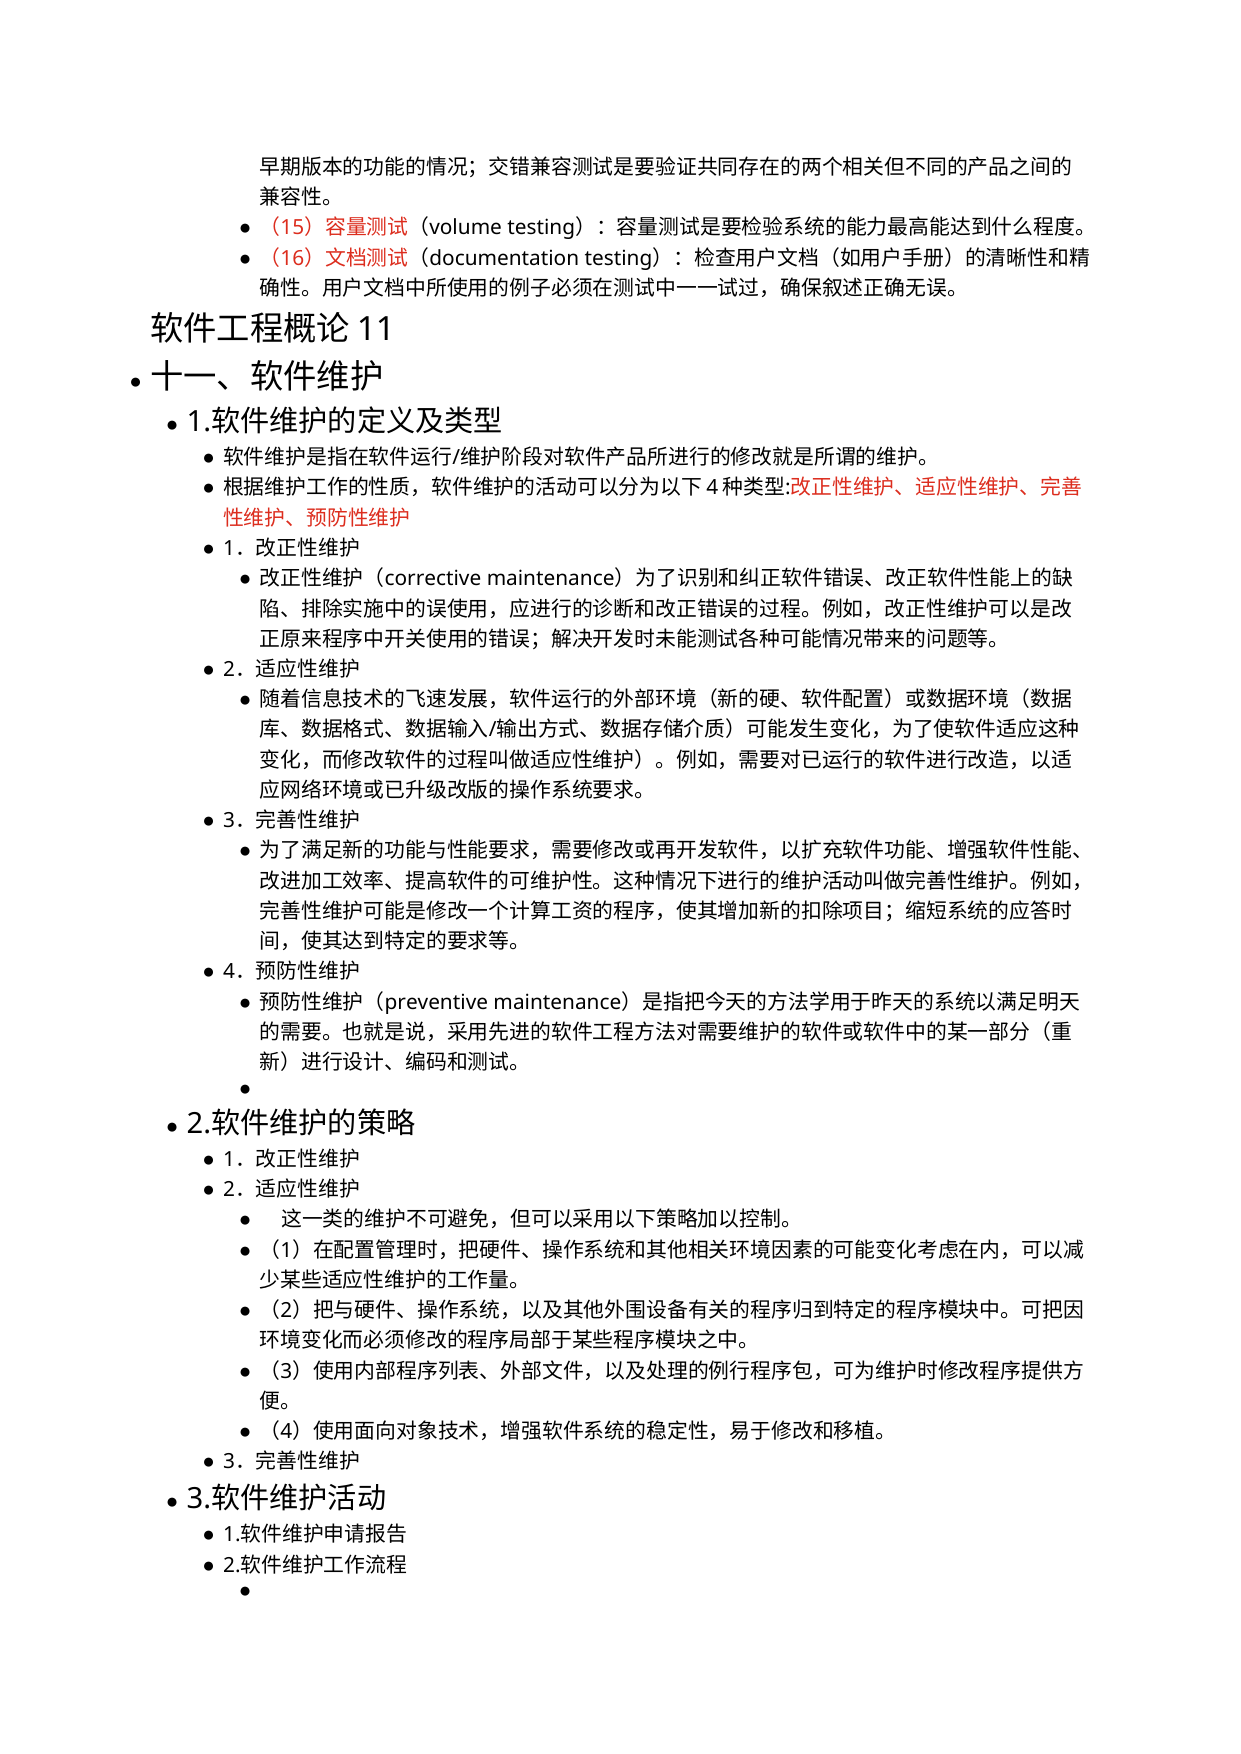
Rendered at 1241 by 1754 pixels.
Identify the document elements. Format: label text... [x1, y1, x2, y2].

list 1.软件维护的定义及类型 [166, 398, 1090, 440]
list 随着信息技术的飞速发展，软件运行的外部环境（新的硬、软件配置）或数据环境（数据库、数据格式、数据输入/输出方式、数据存储介质）可能发生变化，为了使软件适应这种变化，而修改软件的过程叫做适应性维护）。例如，需要对已运行的软件进行改造，以适应网络环境或已升级改版的操作系统要求。 [238, 682, 1090, 803]
list 1.软件维护申请报告 [202, 1517, 1090, 1548]
list 3．完善性维护 [202, 803, 1090, 834]
list 2．适应性维护 [202, 1172, 1090, 1203]
list 为了满足新的功能与性能要求，需要修改或再开发软件，以扩充软件功能、增强软件性能、改进加工效率、提高软件的可维护性。这种情况下进行的维护活动叫做完善性维护。例如，完善性维护可能是修改一个计算工资的程序，使其增加新的扣除项目；缩短系统的应答时间，使其达到特定的要求等。 [238, 834, 1090, 954]
list （15）容量测试（volume testing）：容量测试是要检验系统的能力最高能达到什么程度。 [238, 210, 1090, 241]
list 根据维护工作的性质，软件维护的活动可以分为以下4种类型:改正性维护、适应性维护、完善性维护、预防性维护 [202, 471, 1090, 531]
list （2）把与硬件、操作系统，以及其他外围设备有关的程序归到特定的程序模块中。可把因环境变化而必须修改的程序局部于某些程序模块之中。 [238, 1293, 1090, 1354]
list 3．完善性维护 [202, 1445, 1090, 1475]
list 1．改正性维护 [202, 531, 1090, 561]
list （1）在配置管理时，把硬件、操作系统和其他相关环境因素的可能变化考虑在内，可以减少某些适应性维护的工作量。 [238, 1233, 1090, 1293]
list 2．适应性维护 [202, 652, 1090, 682]
subtitle 软件工程概论11 [150, 301, 1090, 350]
list 改正性维护（corrective maintenance）为了识别和纠正软件错误、改正软件性能上的缺陷、排除实施中的误使用，应进行的诊断和改正错误的过程。例如，改正性维护可以是改正原来程序中开关使用的错误；解决开发时未能测试各种可能情况带来的问题等。 [238, 561, 1090, 652]
list （16）文档测试（documentation testing）：检查用户文档（如用户手册）的清晰性和精确性。用户文档中所使用的例子必须在测试中一一试过，确保叙述正确无误。 [238, 241, 1090, 301]
list 1．改正性维护 [202, 1142, 1090, 1172]
list 3.软件维护活动 [166, 1475, 1090, 1517]
list 软件维护是指在软件运行/维护阶段对软件产品所进行的修改就是所谓的维护。 [202, 440, 1090, 471]
list （3）使用内部程序列表、外部文件，以及处理的例行程序包，可为维护时修改程序提供方便。 [238, 1354, 1090, 1414]
list 预防性维护（preventive maintenance）是指把今天的方法学用于昨天的系统以满足明天的需要。也就是说，采用先进的软件工程方法对需要维护的软件或软件中的某一部分（重新）进行设计、编码和测试。 [238, 985, 1090, 1076]
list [238, 150, 1090, 210]
list 十一、软件维护 [129, 350, 1090, 398]
list 2.软件维护的策略 [166, 1100, 1090, 1142]
list 4．预防性维护 [202, 954, 1090, 985]
list 2.软件维护工作流程 [202, 1548, 1090, 1578]
list （4）使用面向对象技术，增强软件系统的稳定性，易于修改和移植。 [238, 1414, 1090, 1445]
list 这一类的维护不可避免，但可以采用以下策略加以控制。 [238, 1203, 1090, 1233]
